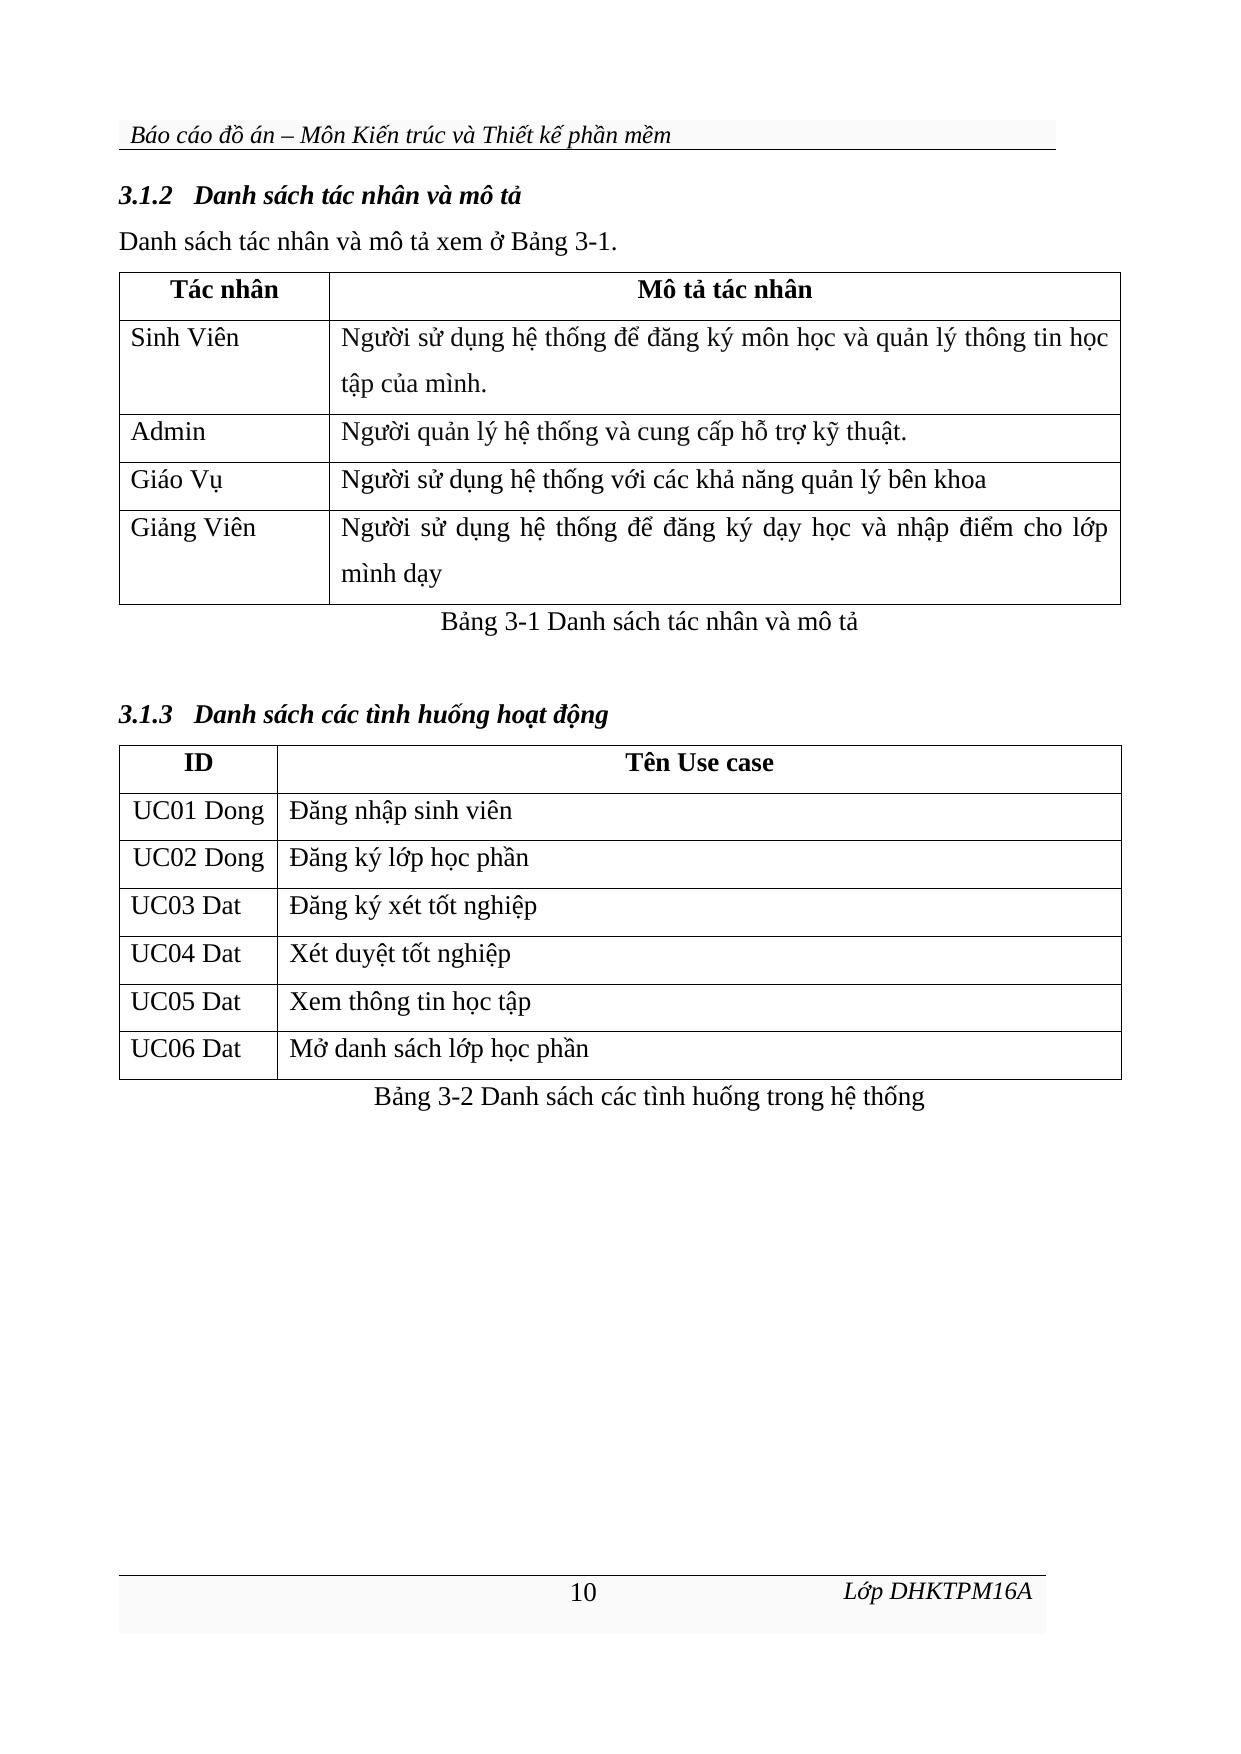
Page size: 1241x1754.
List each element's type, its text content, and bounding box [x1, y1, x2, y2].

text Bảng 3-1 Danh sách tác nhân và mô tả [118, 605, 1122, 636]
table_cell Sinh Viên [120, 321, 329, 414]
table_cell Đăng nhập sinh viên [278, 794, 1121, 840]
table_cell UC02 Dong [120, 841, 277, 888]
table_cell UC06 Dat [120, 1032, 277, 1079]
table_header Tác nhân [120, 273, 329, 320]
table_cell Giảng Viên [120, 511, 329, 604]
table_cell Người sử dụng hệ thống với các khả năng quản lý bên khoa [330, 463, 1120, 509]
table_cell UC04 Dat [120, 937, 277, 983]
text Bảng 3-2 Danh sách các tình huống trong hệ thống [118, 1080, 1122, 1111]
table_cell Giáo Vụ [120, 463, 329, 509]
text Danh sách tác nhân và mô tả xem ở Bảng 3-1. [118, 225, 1122, 257]
subtitle Danh sách các tình huống hoạt động [118, 698, 1122, 729]
table_cell Người sử dụng hệ thống để đăng ký môn học và quản lý thông tin học tập của mình. [330, 321, 1120, 414]
table_header Mô tả tác nhân [330, 273, 1120, 320]
table_cell UC05 Dat [120, 985, 277, 1031]
table_header ID [120, 746, 277, 793]
table_cell Mở danh sách lớp học phần [278, 1032, 1121, 1079]
table_cell UC03 Dat [120, 889, 277, 936]
table_cell UC01 Dong [120, 794, 277, 840]
table_cell Đăng ký lớp học phần [278, 841, 1121, 888]
table_header Tên Use case [278, 746, 1121, 793]
table_cell Admin [120, 415, 329, 462]
table_cell Xét duyệt tốt nghiệp [278, 937, 1121, 983]
subtitle Danh sách tác nhân và mô tả [118, 179, 1122, 210]
table_cell Đăng ký xét tốt nghiệp [278, 889, 1121, 936]
table_cell Xem thông tin học tập [278, 985, 1121, 1031]
table_cell Người sử dụng hệ thống để đăng ký dạy học và nhập điểm cho lớp mình dạy [330, 511, 1120, 604]
table_cell [330, 415, 1120, 462]
